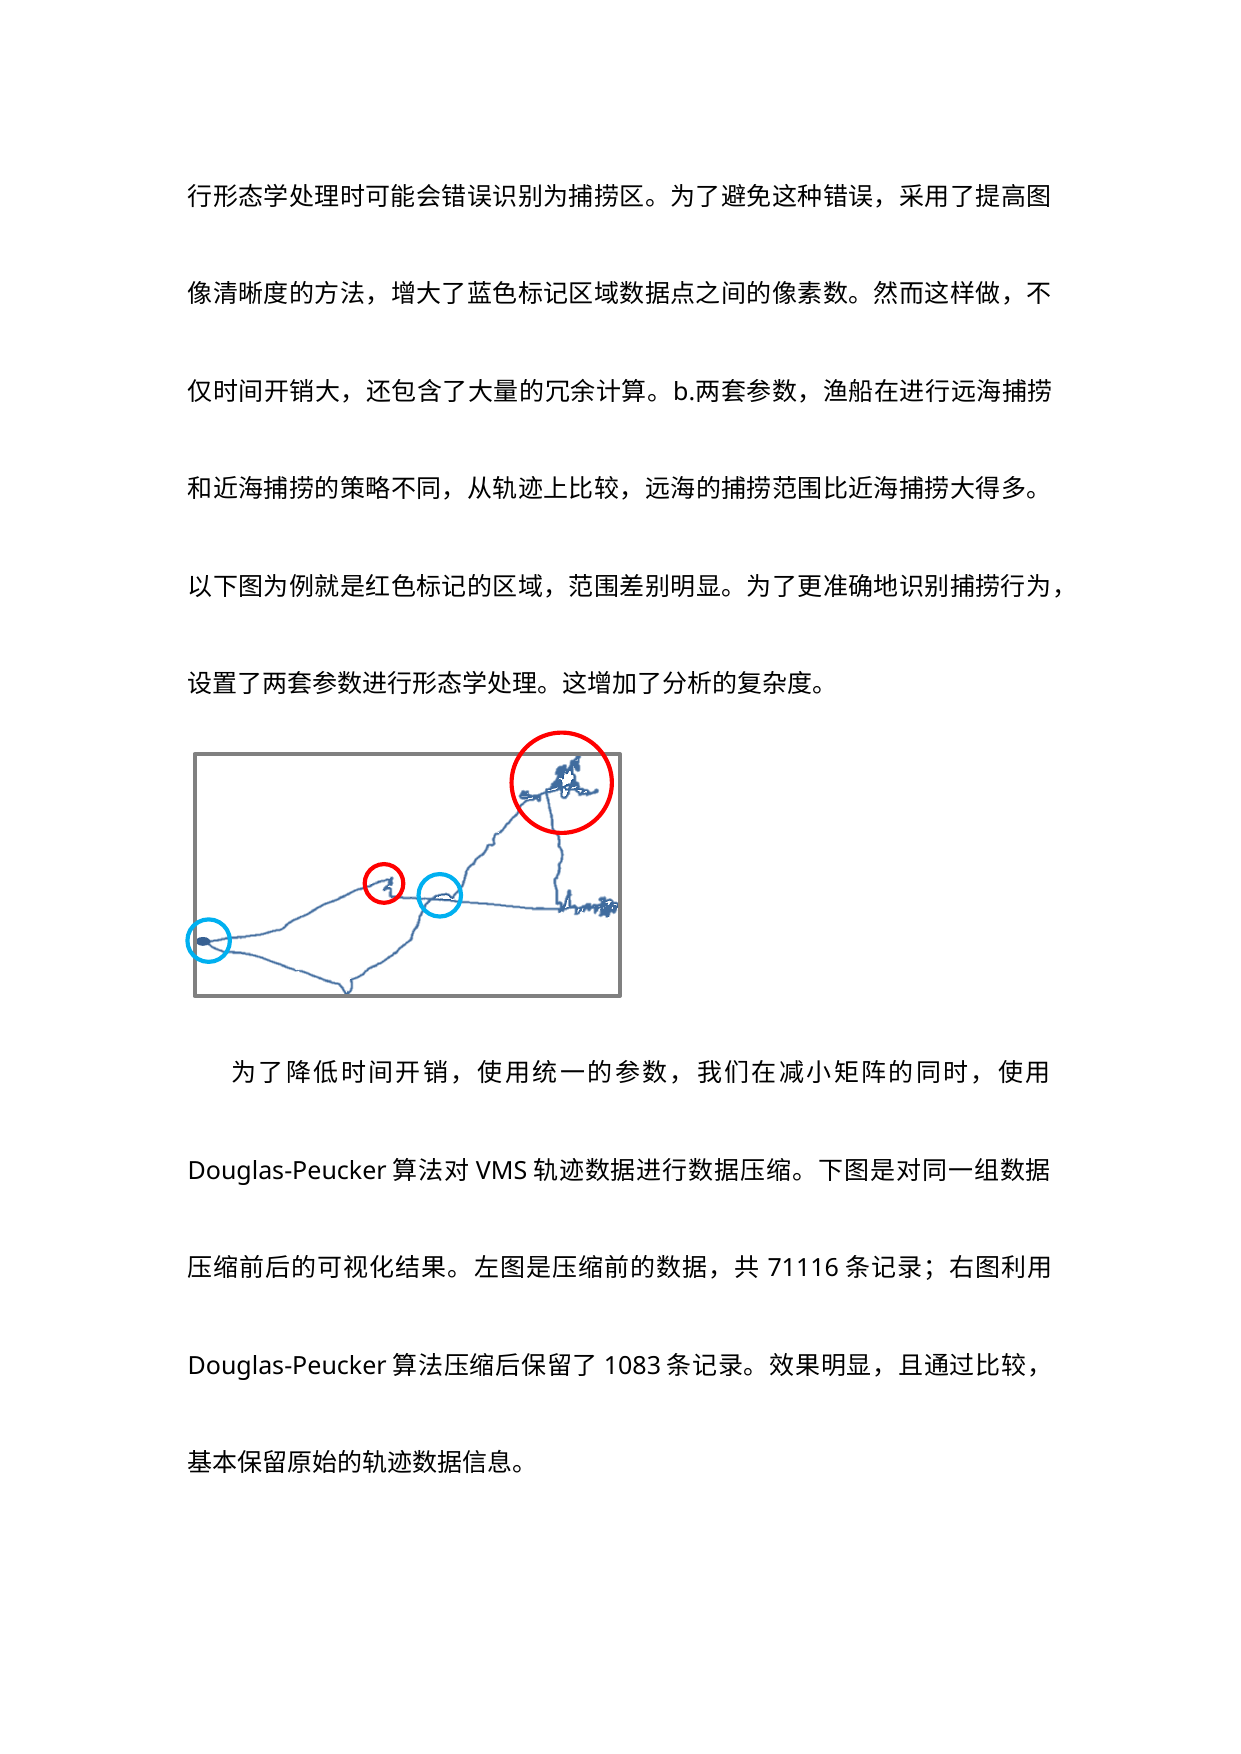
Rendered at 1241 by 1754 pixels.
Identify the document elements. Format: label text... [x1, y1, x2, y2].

text 为了降低时间开销，使用统一的参数，我们在减小矩阵的同时，使用Douglas-Peucker算法对VMS轨迹数据进行数据压缩。下图是对同一组数据压缩前后的可视化结果。左图是压缩前的数据，共71116条记录；右图利用Douglas-Peucker算法压缩后保留了1083条记录。效果明显，且通过比较，基本保留原始的轨迹数据信息。 [187, 1038, 1053, 1493]
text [187, 162, 1053, 714]
